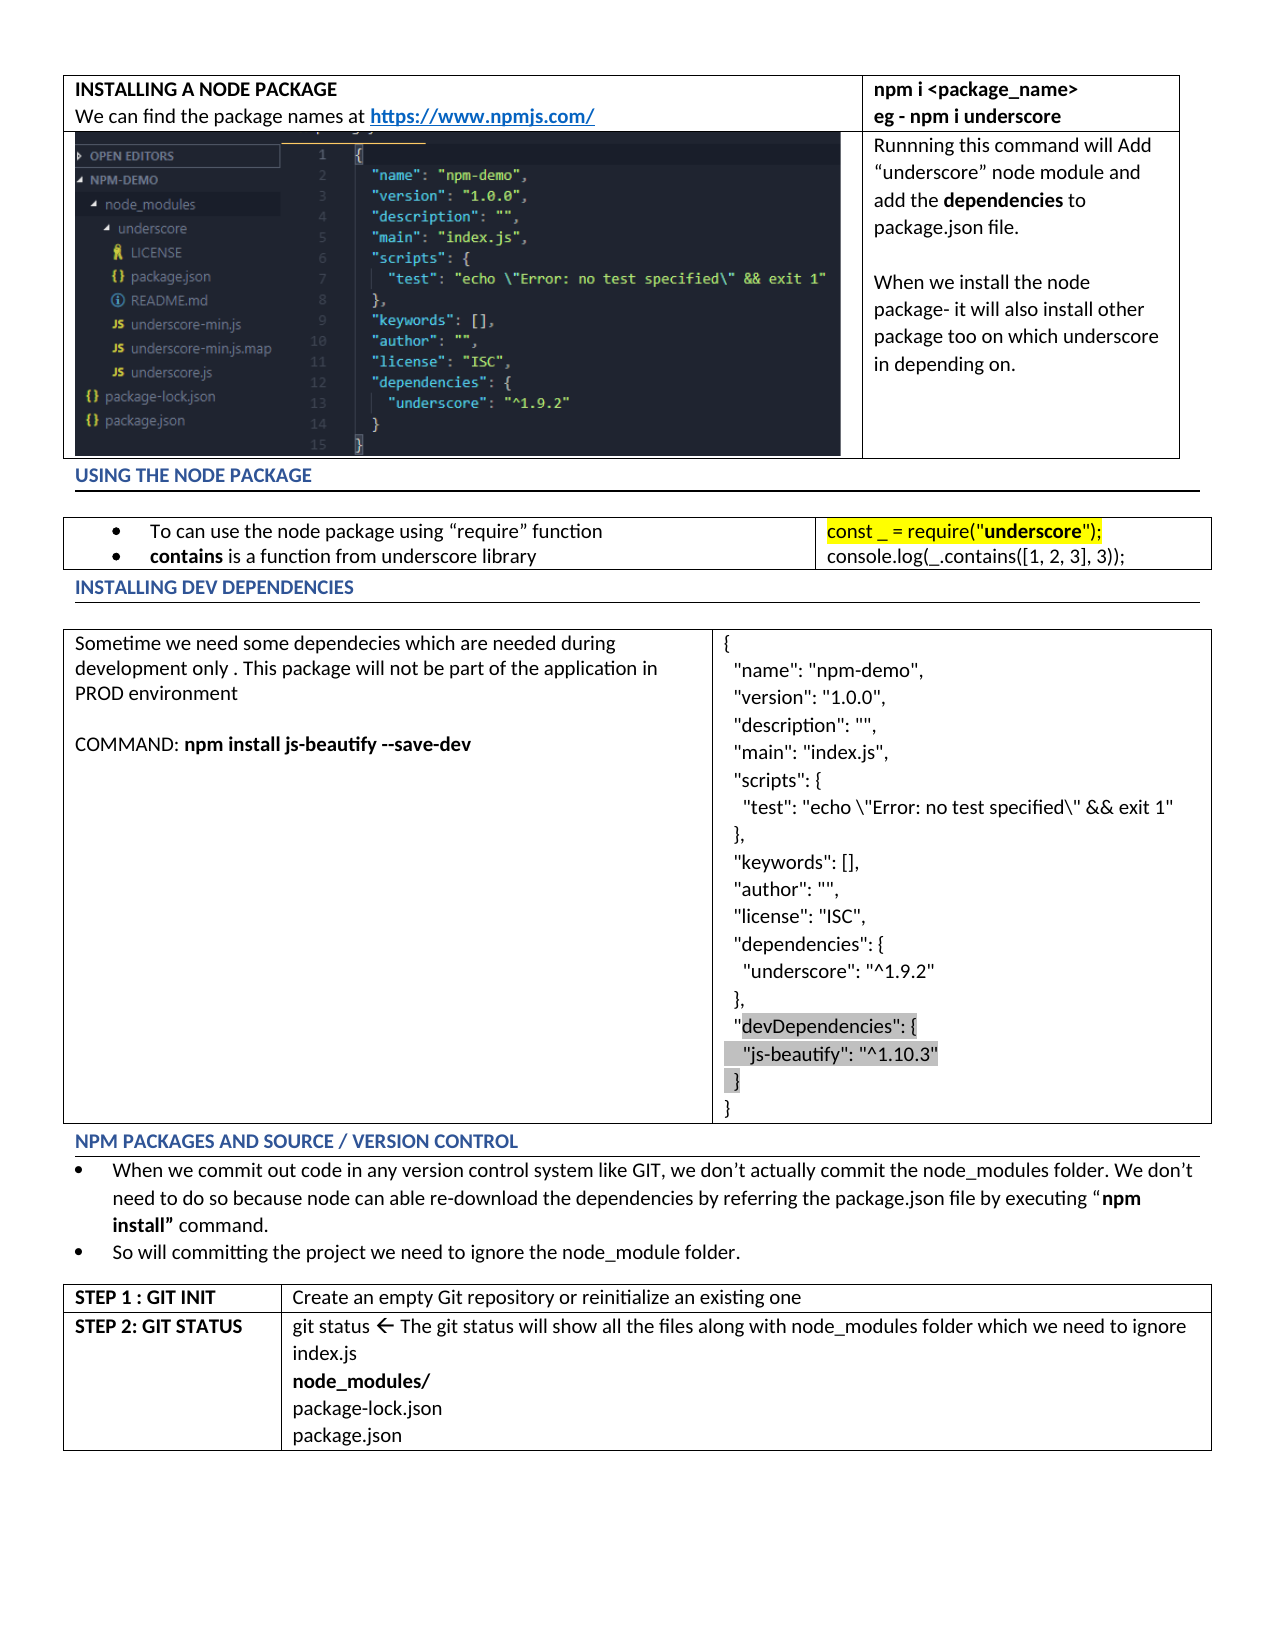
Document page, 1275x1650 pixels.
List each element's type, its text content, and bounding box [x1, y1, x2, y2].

table_header Sometime we need some dependecies which are needed during development only . This package will not be part of the application in PROD environment COMMAND: npm install js-beautify --save-dev [64, 630, 712, 1123]
table_header Create an empty Git repository or reinitialize an existing one [282, 1285, 1211, 1312]
table_header npm i <package_name> eg - npm i underscore [863, 76, 1179, 131]
table_header To can use the node package using “require” function contains is a function from underscore library [64, 518, 815, 569]
table_cell STEP 2: GIT STATUS [64, 1313, 281, 1450]
subtitle USING THE NODE PACKAGE [75, 463, 1200, 490]
table_cell Runnning this command will Add “underscore” node module and add the dependencies to package.json file. When we install the node package- it will also install other package too on which underscore in depending on. [863, 132, 1179, 457]
table_cell [64, 132, 862, 457]
subtitle NPM PACKAGES AND SOURCE / VERSION CONTROL [75, 1128, 1200, 1156]
table_cell git status The git status will show all the files along with node_modules folder which we need to ignore index.js node_modules/ package-lock.json package.json [282, 1313, 1211, 1450]
table_header INSTALLING A NODE PACKAGE We can find the package names at https://www.npmjs.com/ [64, 76, 862, 131]
picture [75, 132, 841, 456]
table_header const _ = require("underscore"); console.log(_.contains([1, 2, 3], 3)); [816, 518, 1211, 569]
list So will committing the project we need to ignore the node_module folder. [75, 1239, 1200, 1265]
subtitle INSTALLING DEV DEPENDENCIES [75, 574, 1200, 602]
table_header { "name": "npm-demo", "version": "1.0.0", "description": "", "main": "index.js", "scripts": { "test": "echo \"Error: no test specified\" && exit 1" }, "keywords": [], "author": "", "license": "ISC", "dependencies": { "underscore": "^1.9.2" }, "devDependencies": { "js-beautify": "^1.10.3" } } [713, 630, 1211, 1123]
list When we commit out code in any version control system like GIT, we don’t actually commit the node_modules folder. We don’t need to do so because node can able re-download the dependencies by referring the package.json file by executing “npm install” command. [75, 1157, 1200, 1237]
table_header STEP 1 : GIT INIT [64, 1285, 281, 1312]
